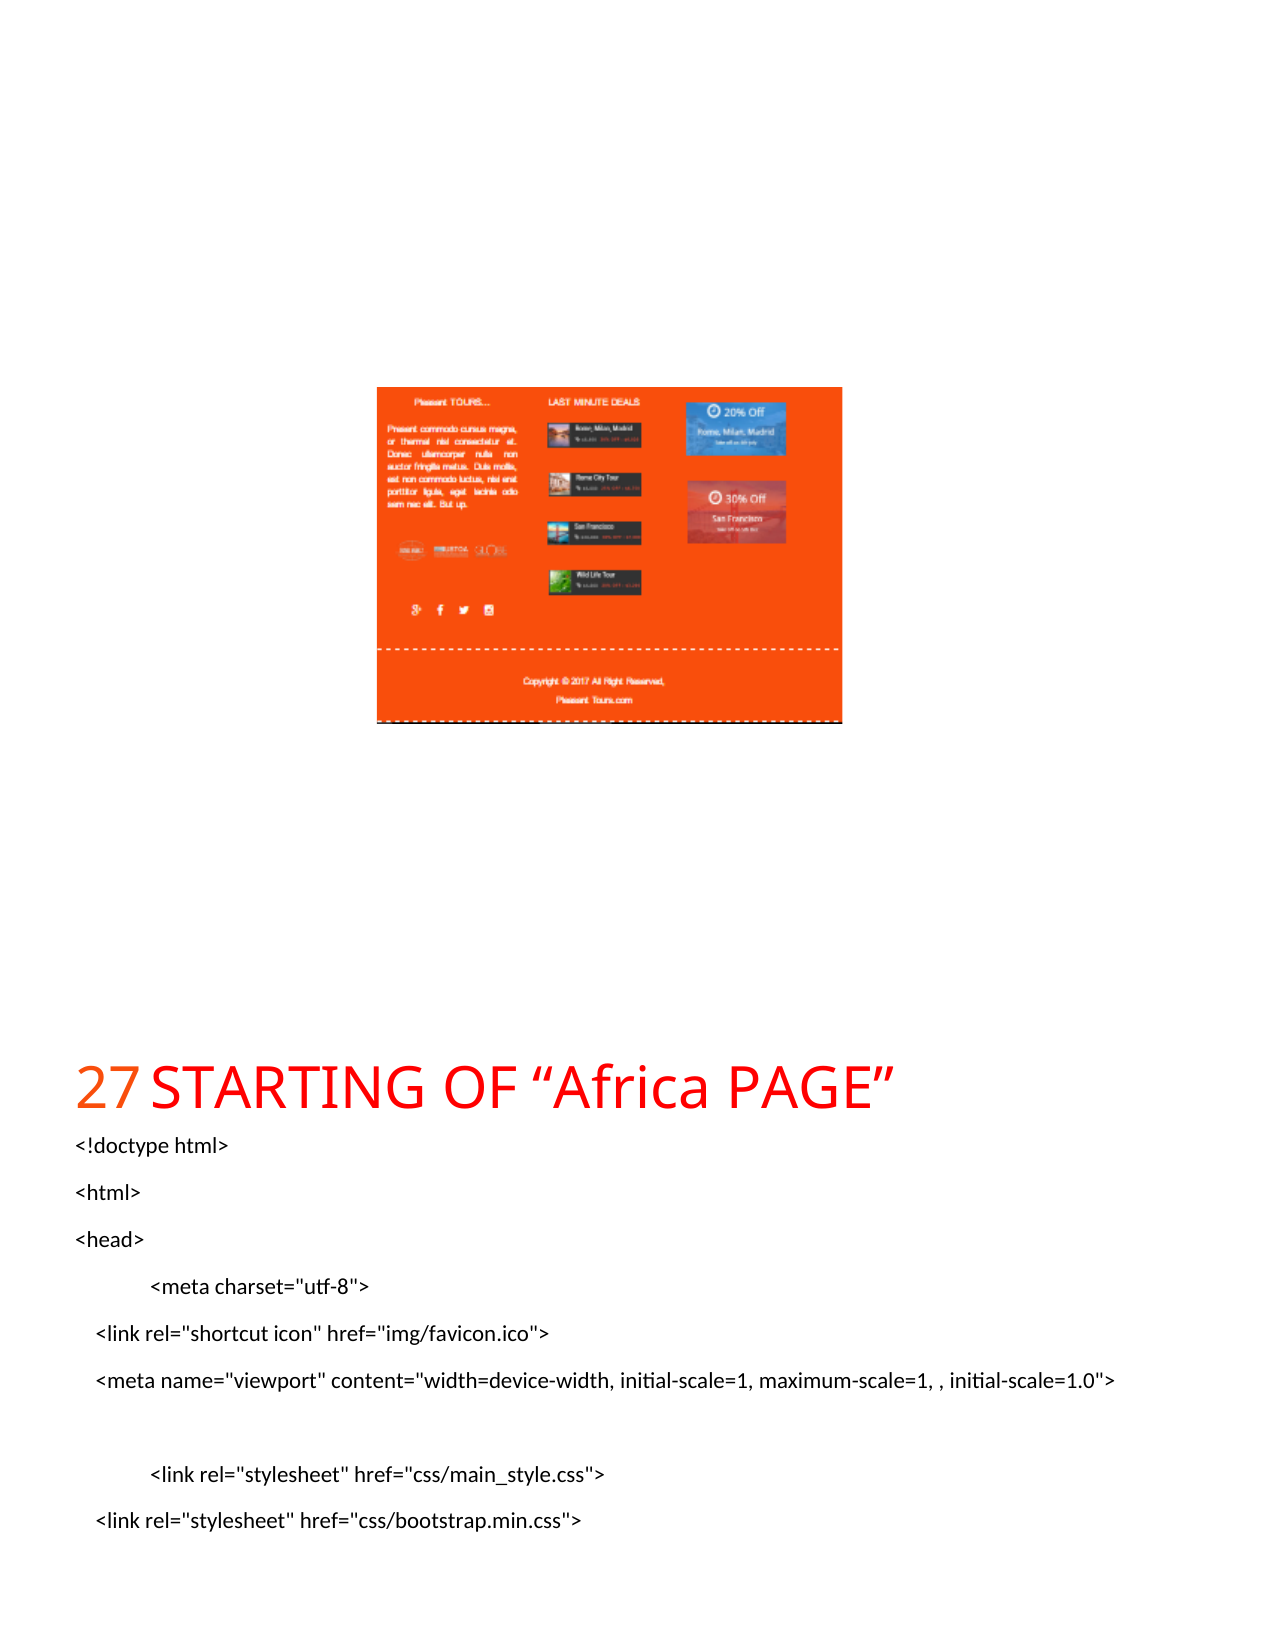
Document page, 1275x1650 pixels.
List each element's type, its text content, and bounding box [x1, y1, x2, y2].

text <link rel="stylesheet" href="css/main_style.css"> [75, 1460, 1200, 1488]
subtitle STARTING OF “Africa PAGE” [75, 1046, 1200, 1125]
text <link rel="shortcut icon" href="img/favicon.ico"> [75, 1319, 1200, 1347]
text <link rel="stylesheet" href="css/bootstrap.min.css"> [75, 1507, 1200, 1535]
text <head> [75, 1225, 1200, 1253]
text <!doctype html> [75, 1132, 1200, 1160]
text <meta charset="utf-8"> [75, 1272, 1200, 1300]
text <html> [75, 1178, 1200, 1207]
text <meta name="viewport" content="width=device-width, initial-scale=1, maximum-scale=1, , initial-scale=1.0"> [75, 1366, 1200, 1394]
